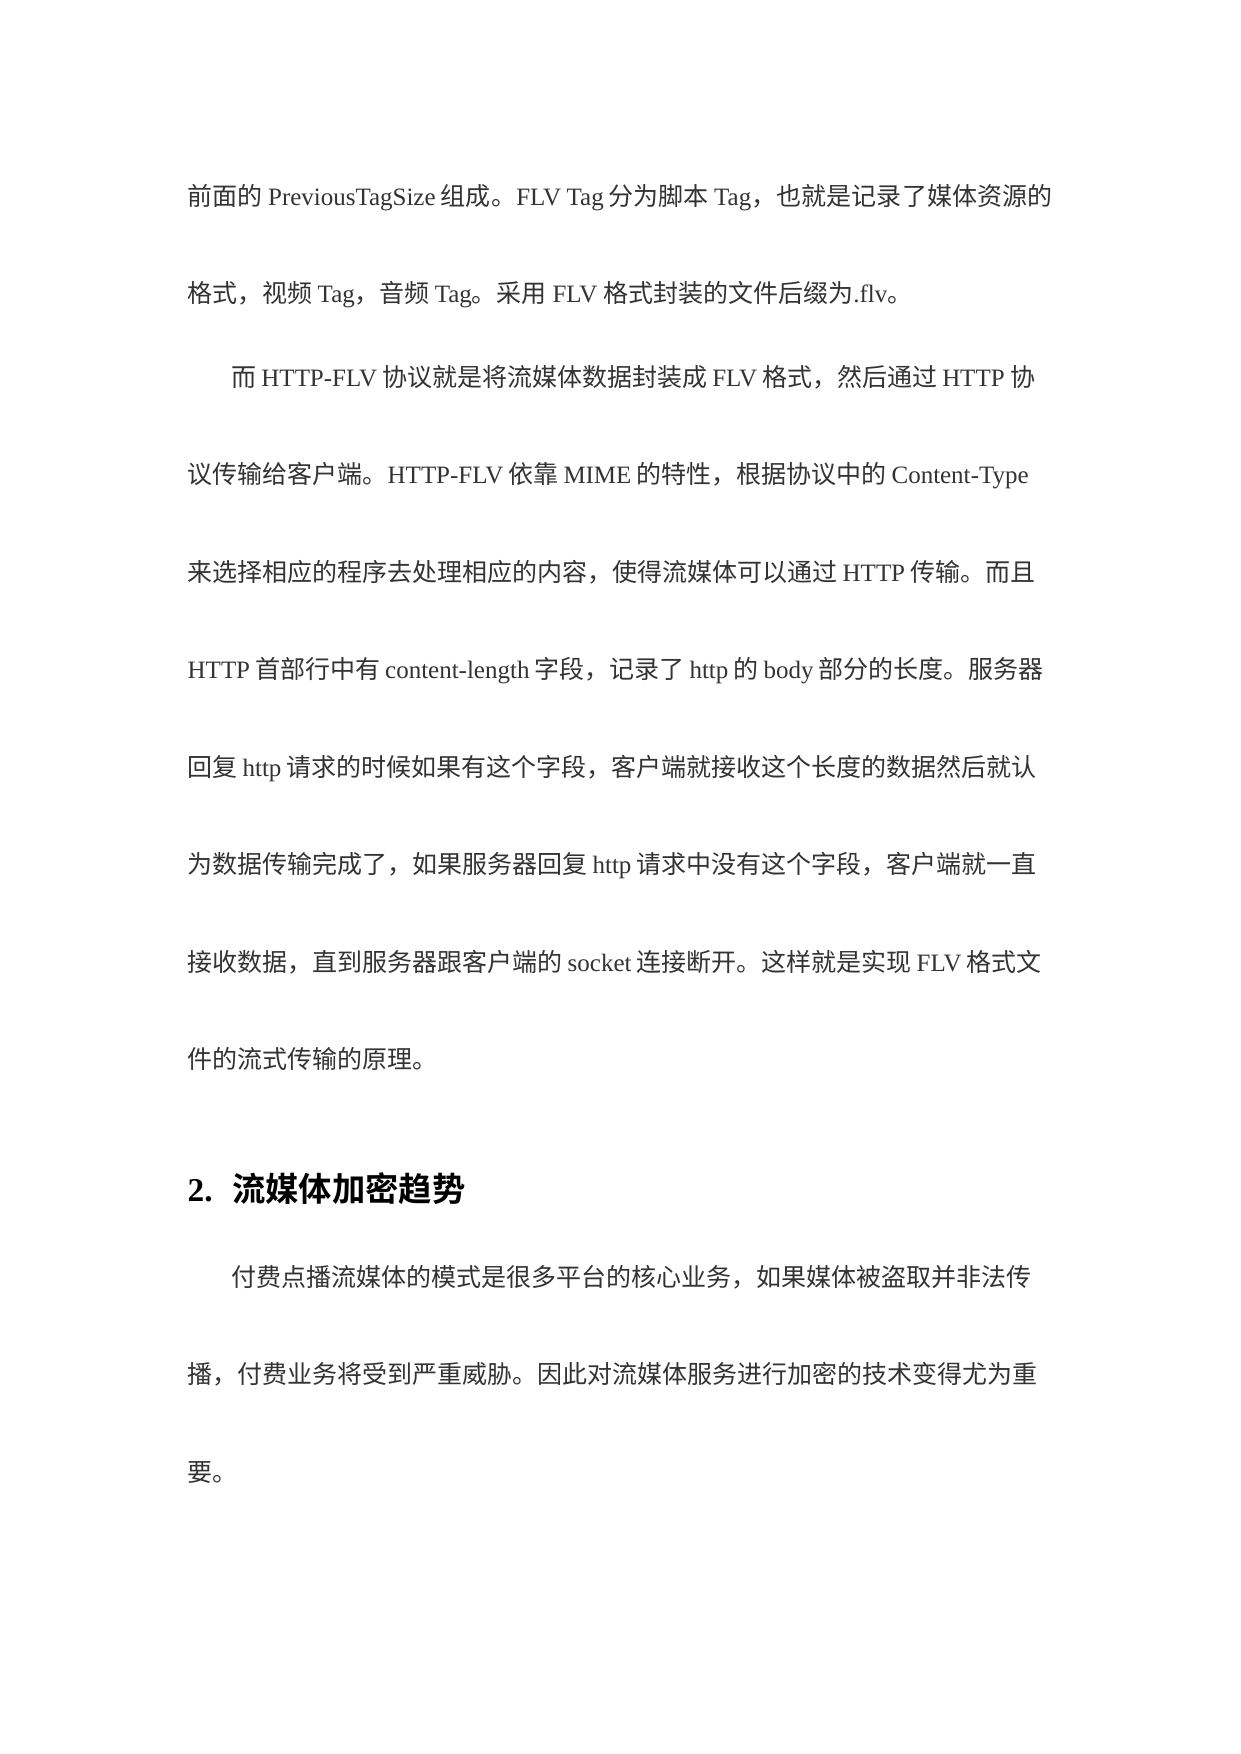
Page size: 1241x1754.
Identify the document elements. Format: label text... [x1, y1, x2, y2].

text 而HTTP-FLV协议就是将流媒体数据封装成FLV格式，然后通过HTTP 协议传输给客户端。HTTP-FLV依靠MIME的特性，根据协议中的Content-Type来选择相应的程序去处理相应的内容，使得流媒体可以通过HTTP传输。而且HTTP首部行中有content-length字段，记录了http的body部分的长度。服务器回复http请求的时候如果有这个字段，客户端就接收这个长度的数据然后就认为数据传输完成了，如果服务器回复http请求中没有这个字段，客户端就一直接收数据，直到服务器跟客户端的socket连接断开。这样就是实现FLV格式文件的流式传输的原理。 [187, 343, 1053, 1090]
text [187, 162, 1053, 324]
subtitle 流媒体加密趋势 [187, 1154, 1053, 1219]
text 付费点播流媒体的模式是很多平台的核心业务，如果媒体被盗取并非法传播，付费业务将受到严重威胁。因此对流媒体服务进行加密的技术变得尤为重要。 [187, 1243, 1053, 1503]
